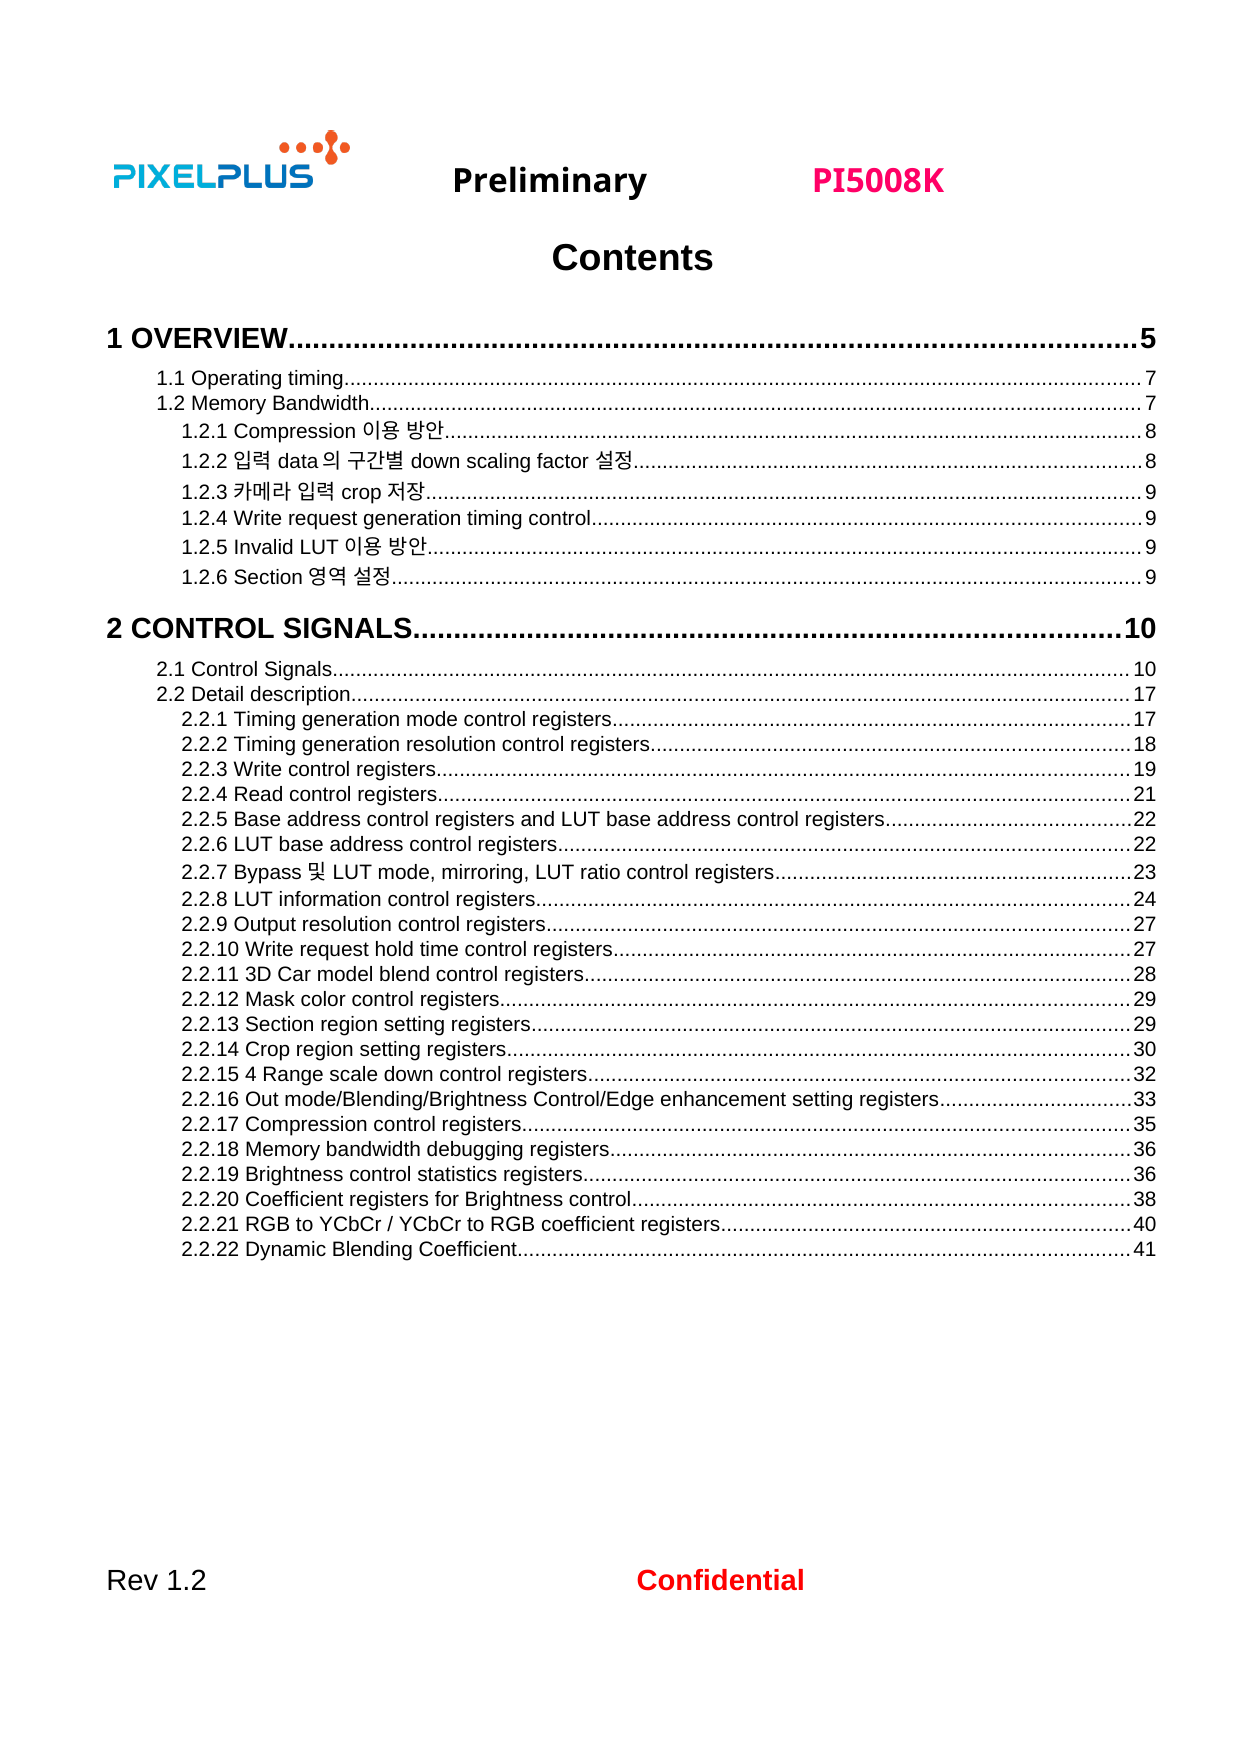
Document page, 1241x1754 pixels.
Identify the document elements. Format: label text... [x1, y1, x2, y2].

text 2.2.19 Brightness control statistics registers 36 [181, 1161, 1159, 1186]
text 1 Overview 5 [106, 321, 1159, 354]
picture [106, 125, 355, 193]
text 2.2.17 Compression control registers 35 [181, 1111, 1159, 1136]
text 1.2.4 Write request generation timing control 9 [181, 505, 1159, 530]
text 2.2.13 Section region setting registers 29 [181, 1011, 1159, 1036]
text 2.2.2 Timing generation resolution control registers 18 [181, 730, 1159, 755]
text 2.2.22 Dynamic Blending Coefficient 41 [181, 1236, 1159, 1261]
text 2.2.7 Bypass 및 LUT mode, mirroring, LUT ratio control registers 23 [181, 855, 1159, 886]
text 2.2.8 LUT information control registers 24 [181, 886, 1159, 911]
text 2.2 Detail description 17 [156, 680, 1159, 705]
text 2.2.6 LUT base address control registers 22 [181, 830, 1159, 855]
text 2.2.14 Crop region setting registers 30 [181, 1036, 1159, 1061]
text 2.1 Control Signals 10 [156, 655, 1159, 680]
subtitle Contents [106, 235, 1159, 278]
text 2.2.21 RGB to YCbCr / YCbCr to RGB coefficient registers 40 [181, 1211, 1159, 1236]
text 1.1 Operating timing 7 [156, 364, 1159, 389]
text 2.2.1 Timing generation mode control registers 17 [181, 705, 1159, 730]
text 2.2.16 Out mode/Blending/Brightness Control/Edge enhancement setting registers 33 [181, 1086, 1159, 1111]
text 1.2.2 입력 data의 구간별 down scaling factor 설정 8 [181, 445, 1159, 475]
text 1.2.5 Invalid LUT 이용 방안 9 [181, 530, 1159, 560]
text 2.2.9 Output resolution control registers 27 [181, 911, 1159, 936]
text 2.2.11 3D Car model blend control registers 28 [181, 961, 1159, 986]
text 2 Control Signals 10 [106, 611, 1159, 645]
text 1.2.6 Section 영역 설정 9 [181, 560, 1159, 591]
text 2.2.5 Base address control registers and LUT base address control registers 22 [181, 805, 1159, 830]
text 1.2 Memory Bandwidth 7 [156, 389, 1159, 414]
text 1.2.1 Compression 이용 방안 8 [181, 414, 1159, 445]
text 2.2.18 Memory bandwidth debugging registers 36 [181, 1136, 1159, 1161]
text 2.2.12 Mask color control registers 29 [181, 986, 1159, 1011]
text 2.2.4 Read control registers 21 [181, 780, 1159, 805]
text 1.2.3 카메라 입력 crop 저장 9 [181, 475, 1159, 505]
text 2.2.10 Write request hold time control registers 27 [181, 936, 1159, 961]
text 2.2.15 4 Range scale down control registers 32 [181, 1061, 1159, 1086]
text 2.2.20 Coefficient registers for Brightness control 38 [181, 1186, 1159, 1211]
text 2.2.3 Write control registers 19 [181, 755, 1159, 780]
